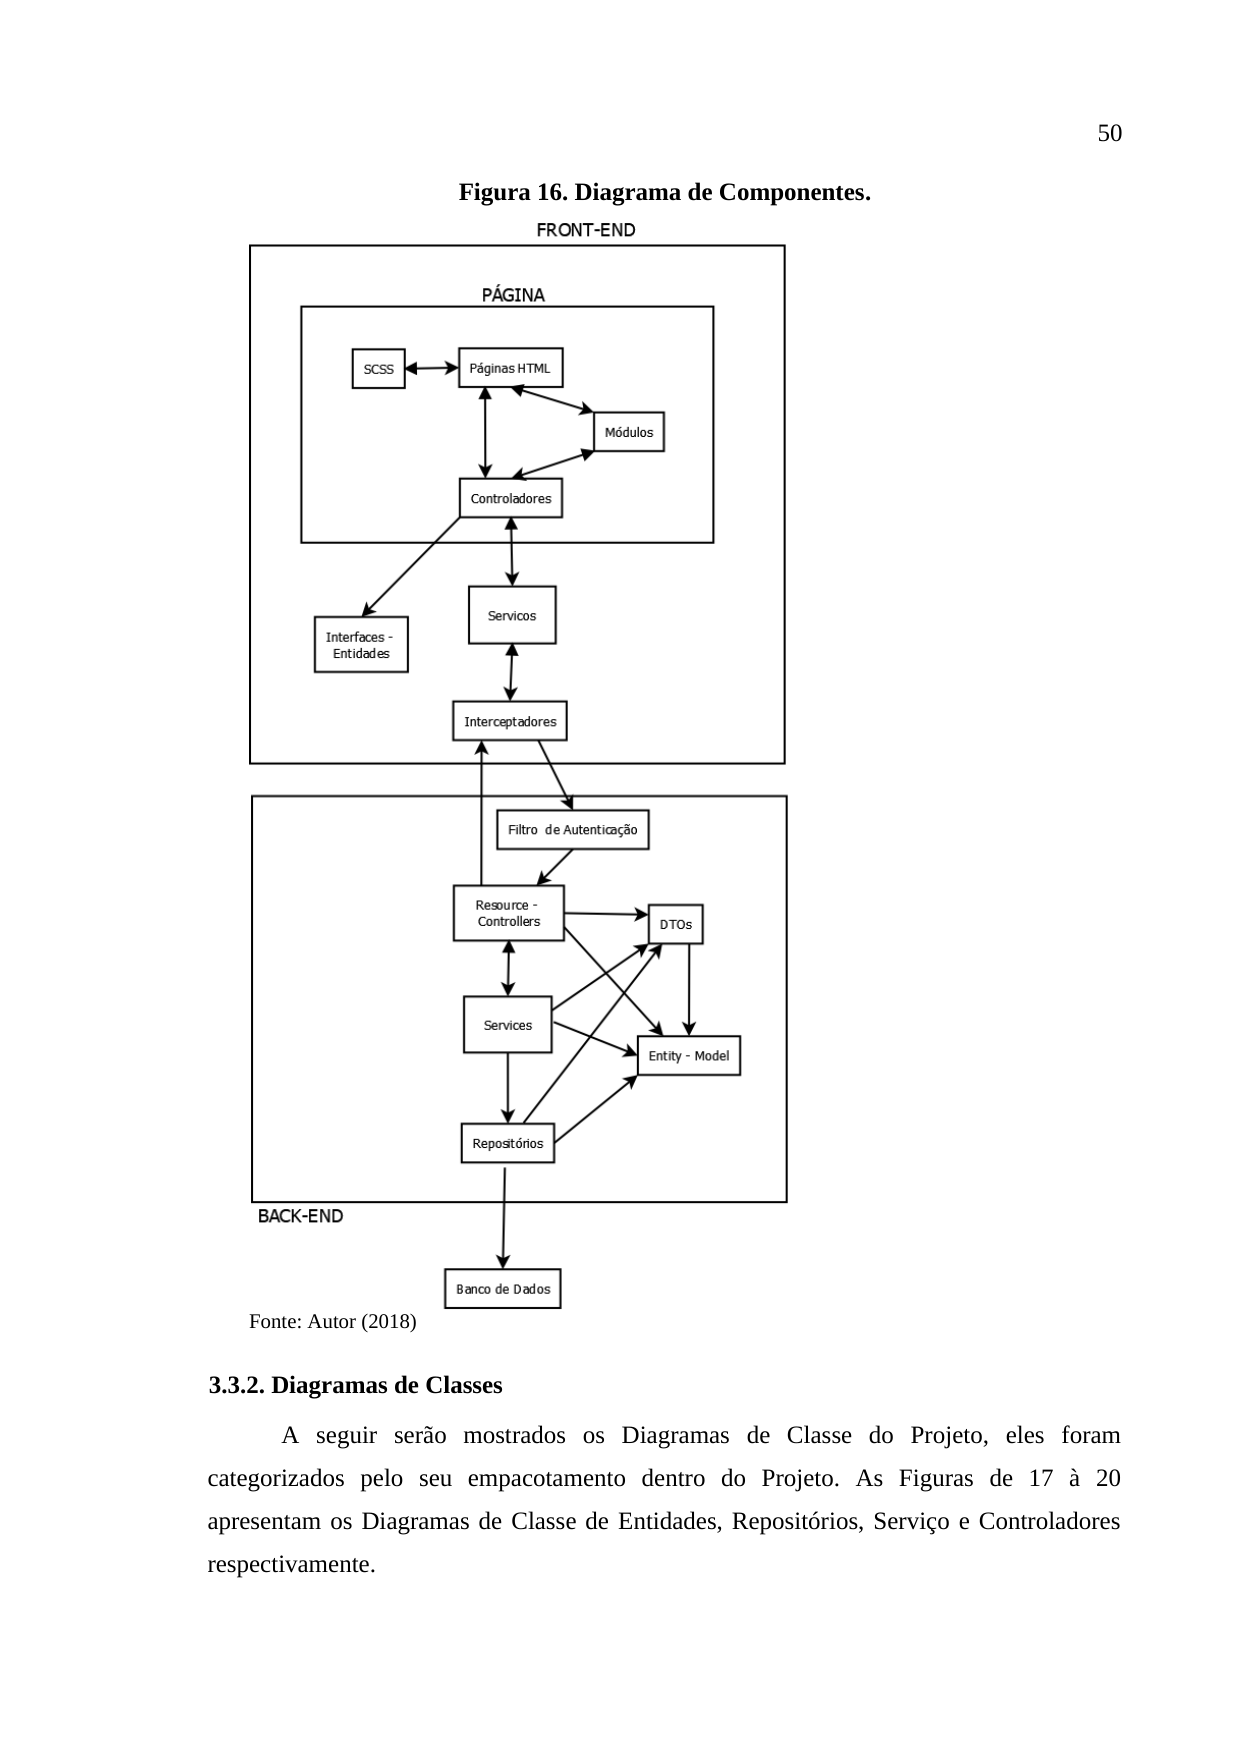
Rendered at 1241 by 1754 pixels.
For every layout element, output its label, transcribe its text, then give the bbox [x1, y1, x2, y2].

text Figura 16. Diagrama de Componentes. [207, 177, 1122, 206]
text Fonte: Autor (2018) [207, 1309, 1122, 1333]
subtitle Diagramas de Classes [208, 1370, 1122, 1399]
text A seguir serão mostrados os Diagramas de Classe do Projeto, eles foram categorizados pelo seu empacotamento dentro do Projeto. As Figuras de 17 à 20 apresentam os Diagramas de Classe de Entidades, Repositórios, Serviço e Controladores respectivamente. [207, 1420, 1122, 1578]
picture [249, 218, 1081, 1310]
